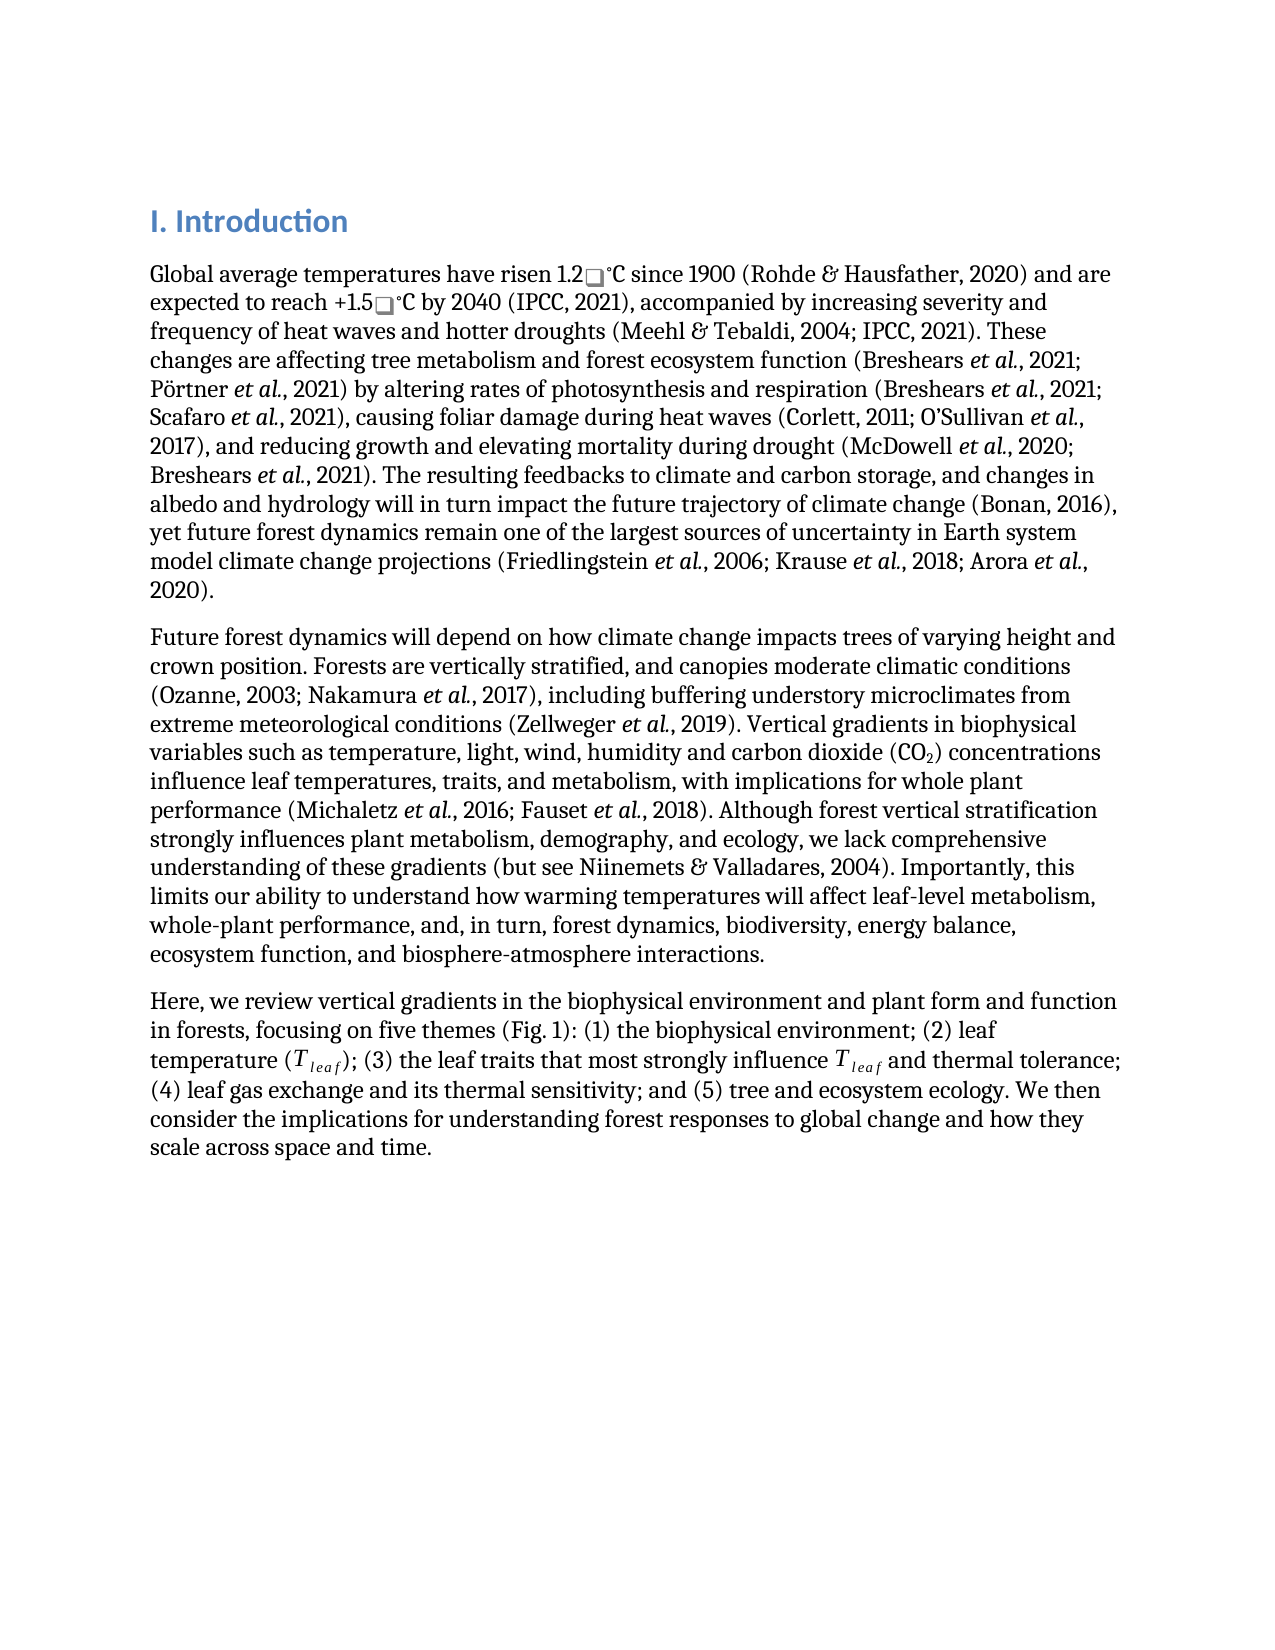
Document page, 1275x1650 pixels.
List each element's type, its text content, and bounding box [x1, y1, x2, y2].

text Global average temperatures have risen 1.2C since 1900 (Rohde & Hausfather, 2020) and are expected to reach +1.5C by 2040 (IPCC, 2021), accompanied by increasing severity and frequency of heat waves and hotter droughts (Meehl & Tebaldi, 2004; IPCC, 2021). These changes are affecting tree metabolism and forest ecosystem function (Breshears et al., 2021; Pörtner et al., 2021) by altering rates of photosynthesis and respiration (Breshears et al., 2021; Scafaro et al., 2021), causing foliar damage during heat waves (Corlett, 2011; O’Sullivan et al., 2017), and reducing growth and elevating mortality during drought (McDowell et al., 2020; Breshears et al., 2021). The resulting feedbacks to climate and carbon storage, and changes in albedo and hydrology will in turn impact the future trajectory of climate change (Bonan, 2016), yet future forest dynamics remain one of the largest sources of uncertainty in Earth system model climate change projections (Friedlingstein et al., 2006; Krause et al., 2018; Arora et al., 2020). [150, 259, 1125, 604]
subtitle I. Introduction [150, 200, 1125, 241]
text Future forest dynamics will depend on how climate change impacts trees of varying height and crown position. Forests are vertically stratified, and canopies moderate climatic conditions (Ozanne, 2003; Nakamura et al., 2017), including buffering understory microclimates from extreme meteorological conditions (Zellweger et al., 2019). Vertical gradients in biophysical variables such as temperature, light, wind, humidity and carbon dioxide (CO2) concentrations influence leaf temperatures, traits, and metabolism, with implications for whole plant performance (Michaletz et al., 2016; Fauset et al., 2018). Although forest vertical stratification strongly influences plant metabolism, demography, and ecology, we lack comprehensive understanding of these gradients (but see Niinemets & Valladares, 2004). Importantly, this limits our ability to understand how warming temperatures will affect leaf-level metabolism, whole-plant performance, and, in turn, forest dynamics, biodiversity, energy balance, ecosystem function, and biosphere-atmosphere interactions. [150, 623, 1125, 968]
text Here, we review vertical gradients in the biophysical environment and plant form and function in forests, focusing on five themes (Fig. 1): (1) the biophysical environment; (2) leaf temperature (); (3) the leaf traits that most strongly influence and thermal tolerance; (4) leaf gas exchange and its thermal sensitivity; and (5) tree and ecosystem ecology. We then consider the implications for understanding forest responses to global change and how they scale across space and time. [150, 987, 1125, 1162]
